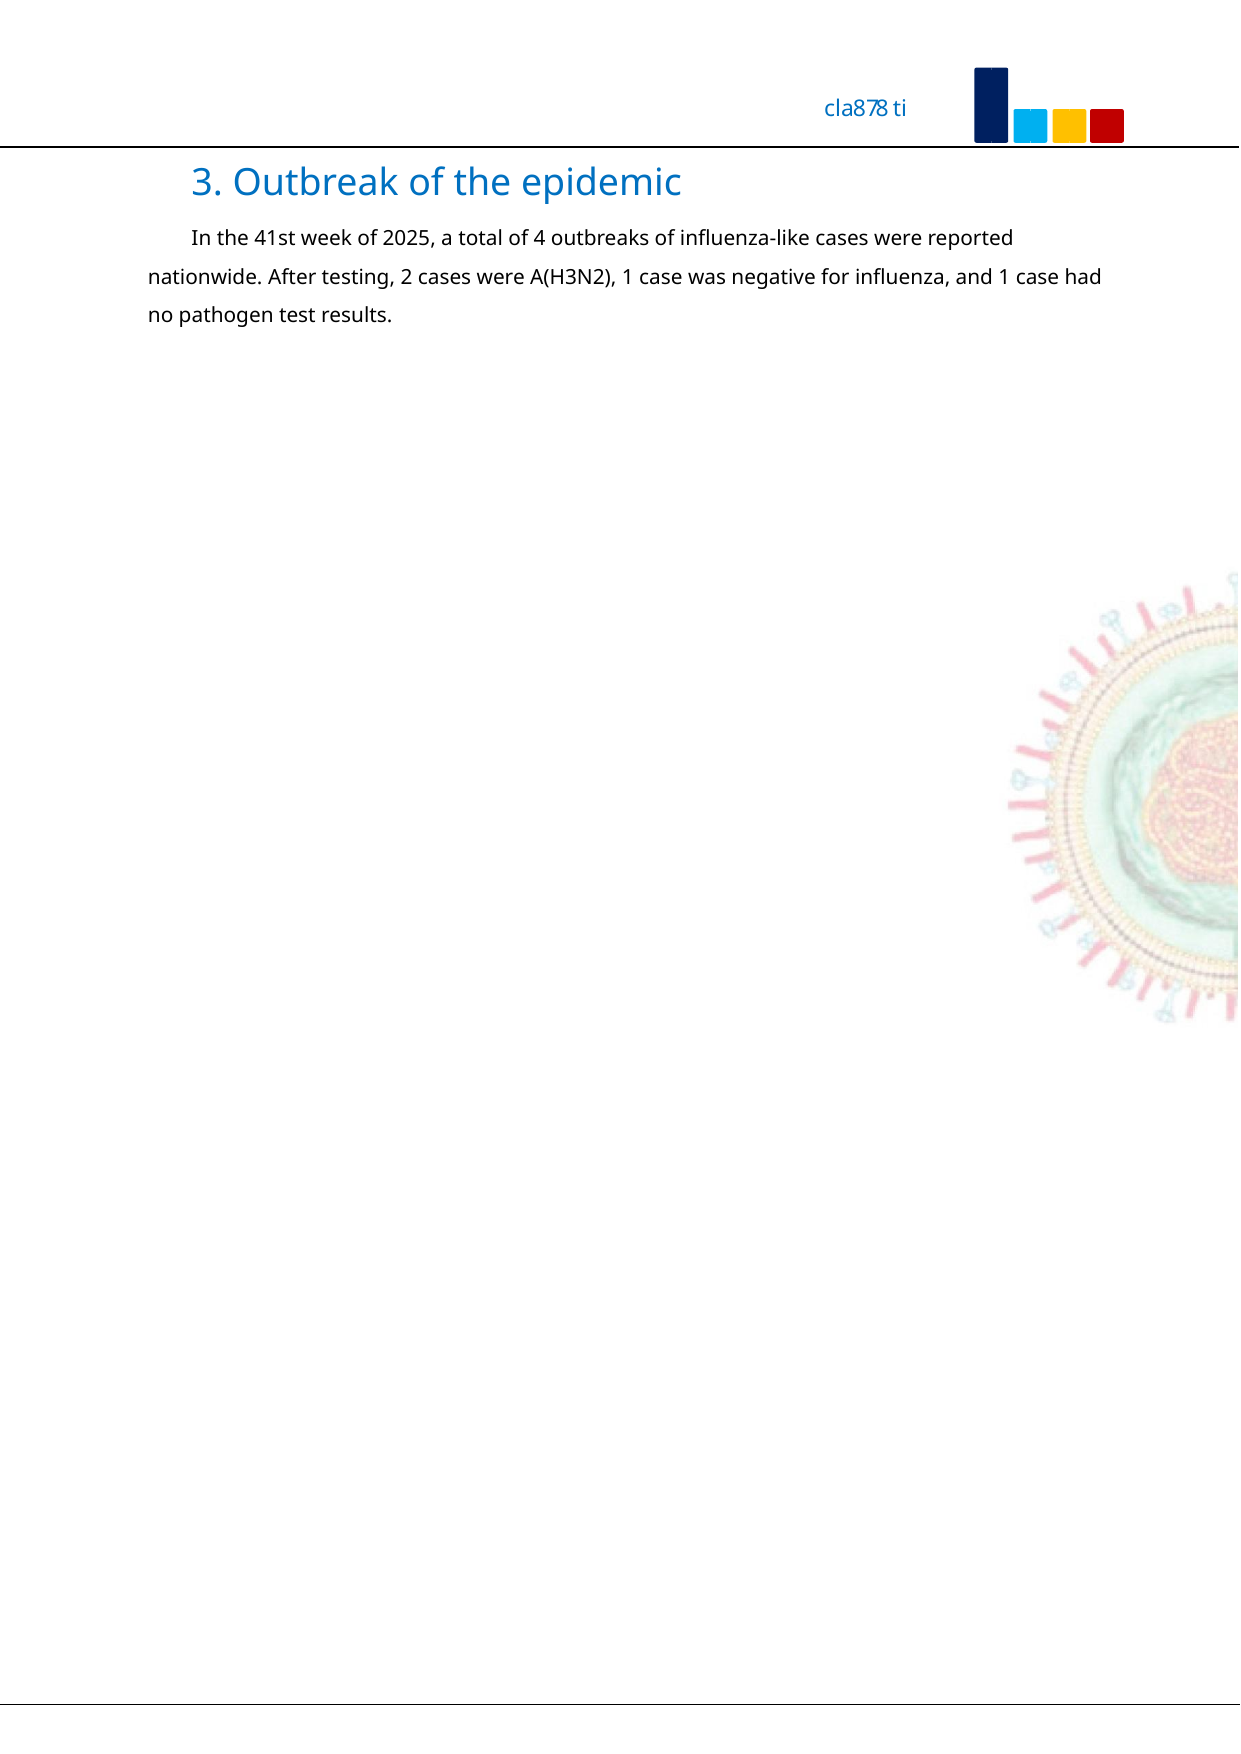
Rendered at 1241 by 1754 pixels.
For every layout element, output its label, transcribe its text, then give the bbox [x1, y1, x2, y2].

subtitle 3. Outbreak of the epidemic [191, 155, 1103, 206]
text In the 41st week of 2025, a total of 4 outbreaks of influenza-like cases were reported nationwide. After testing, 2 cases were A(H3N2), 1 case was negative for influenza, and 1 case had no pathogen test results. [148, 223, 1103, 329]
picture [987, 563, 1238, 1064]
